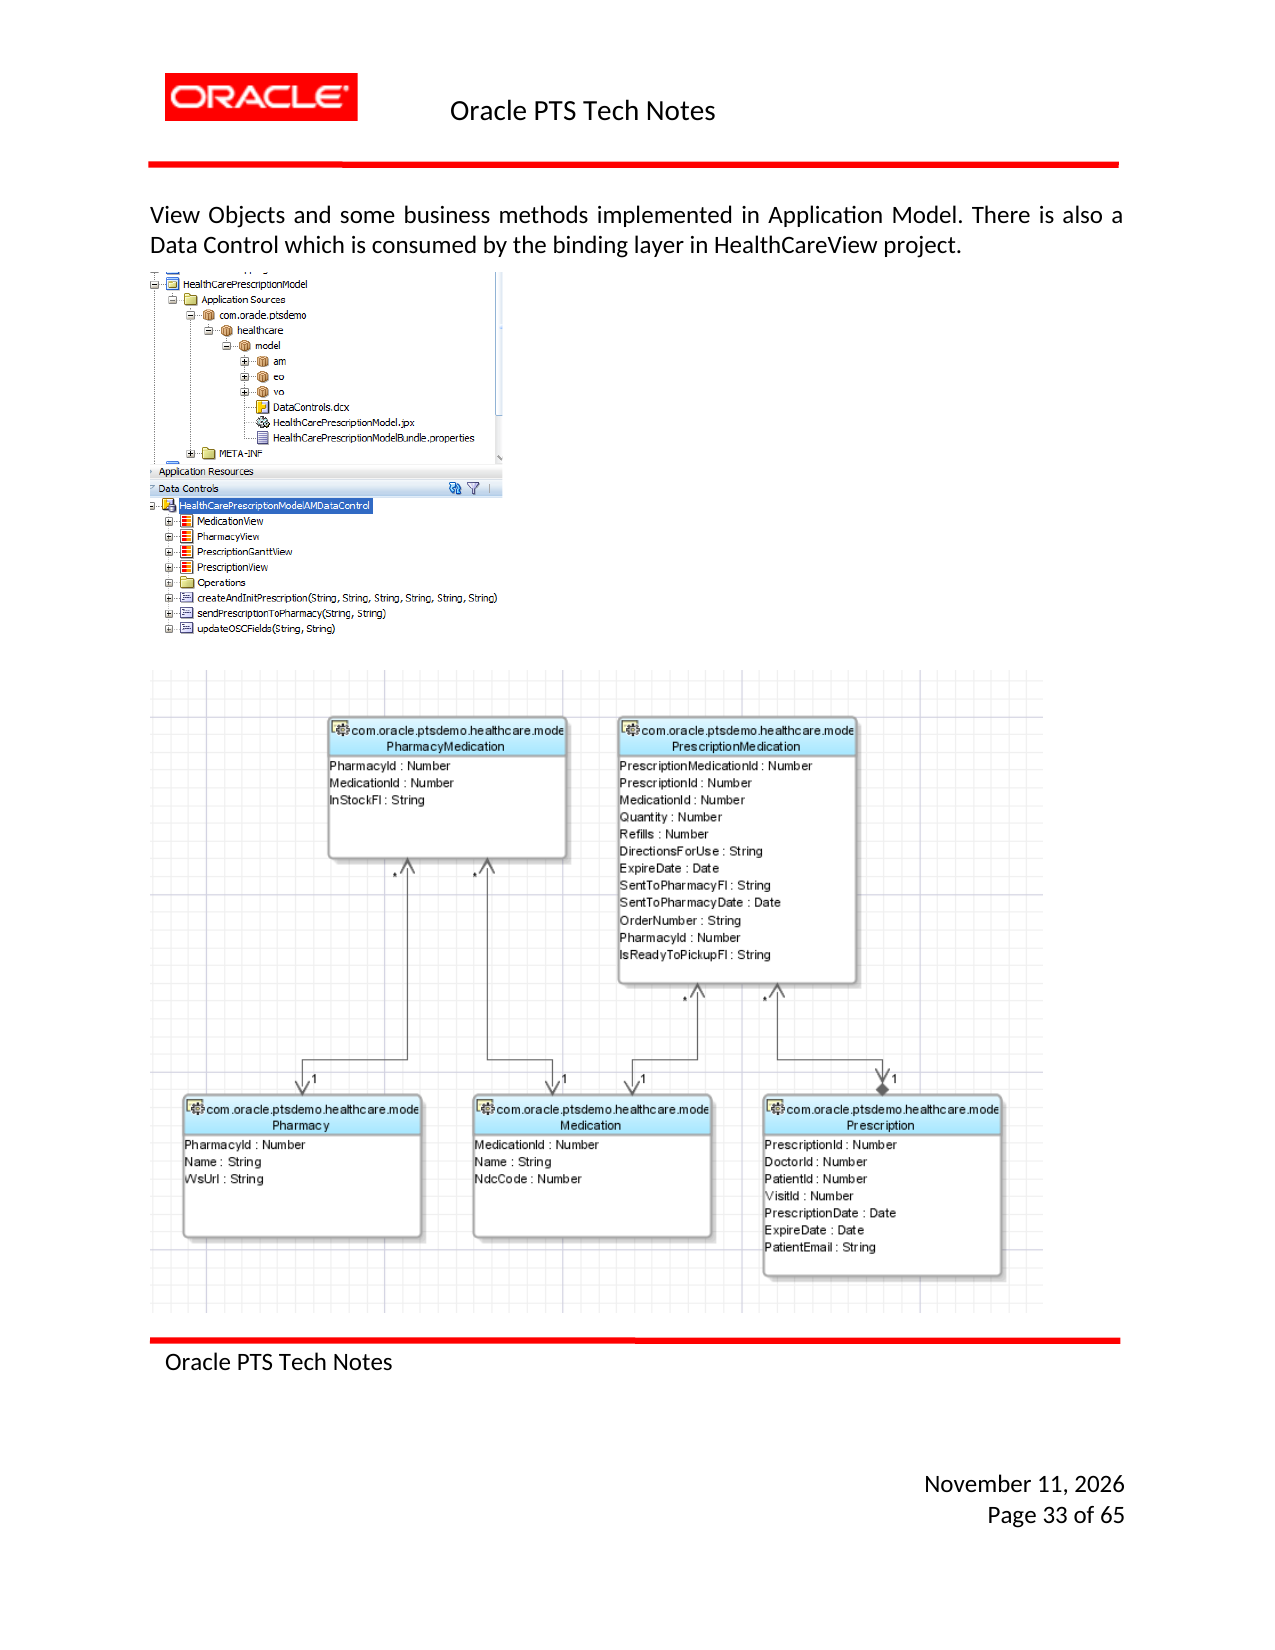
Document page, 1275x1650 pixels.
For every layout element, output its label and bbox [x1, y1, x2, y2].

picture [165, 73, 358, 121]
text [150, 199, 1125, 260]
picture [150, 272, 503, 658]
picture [150, 670, 1043, 1313]
